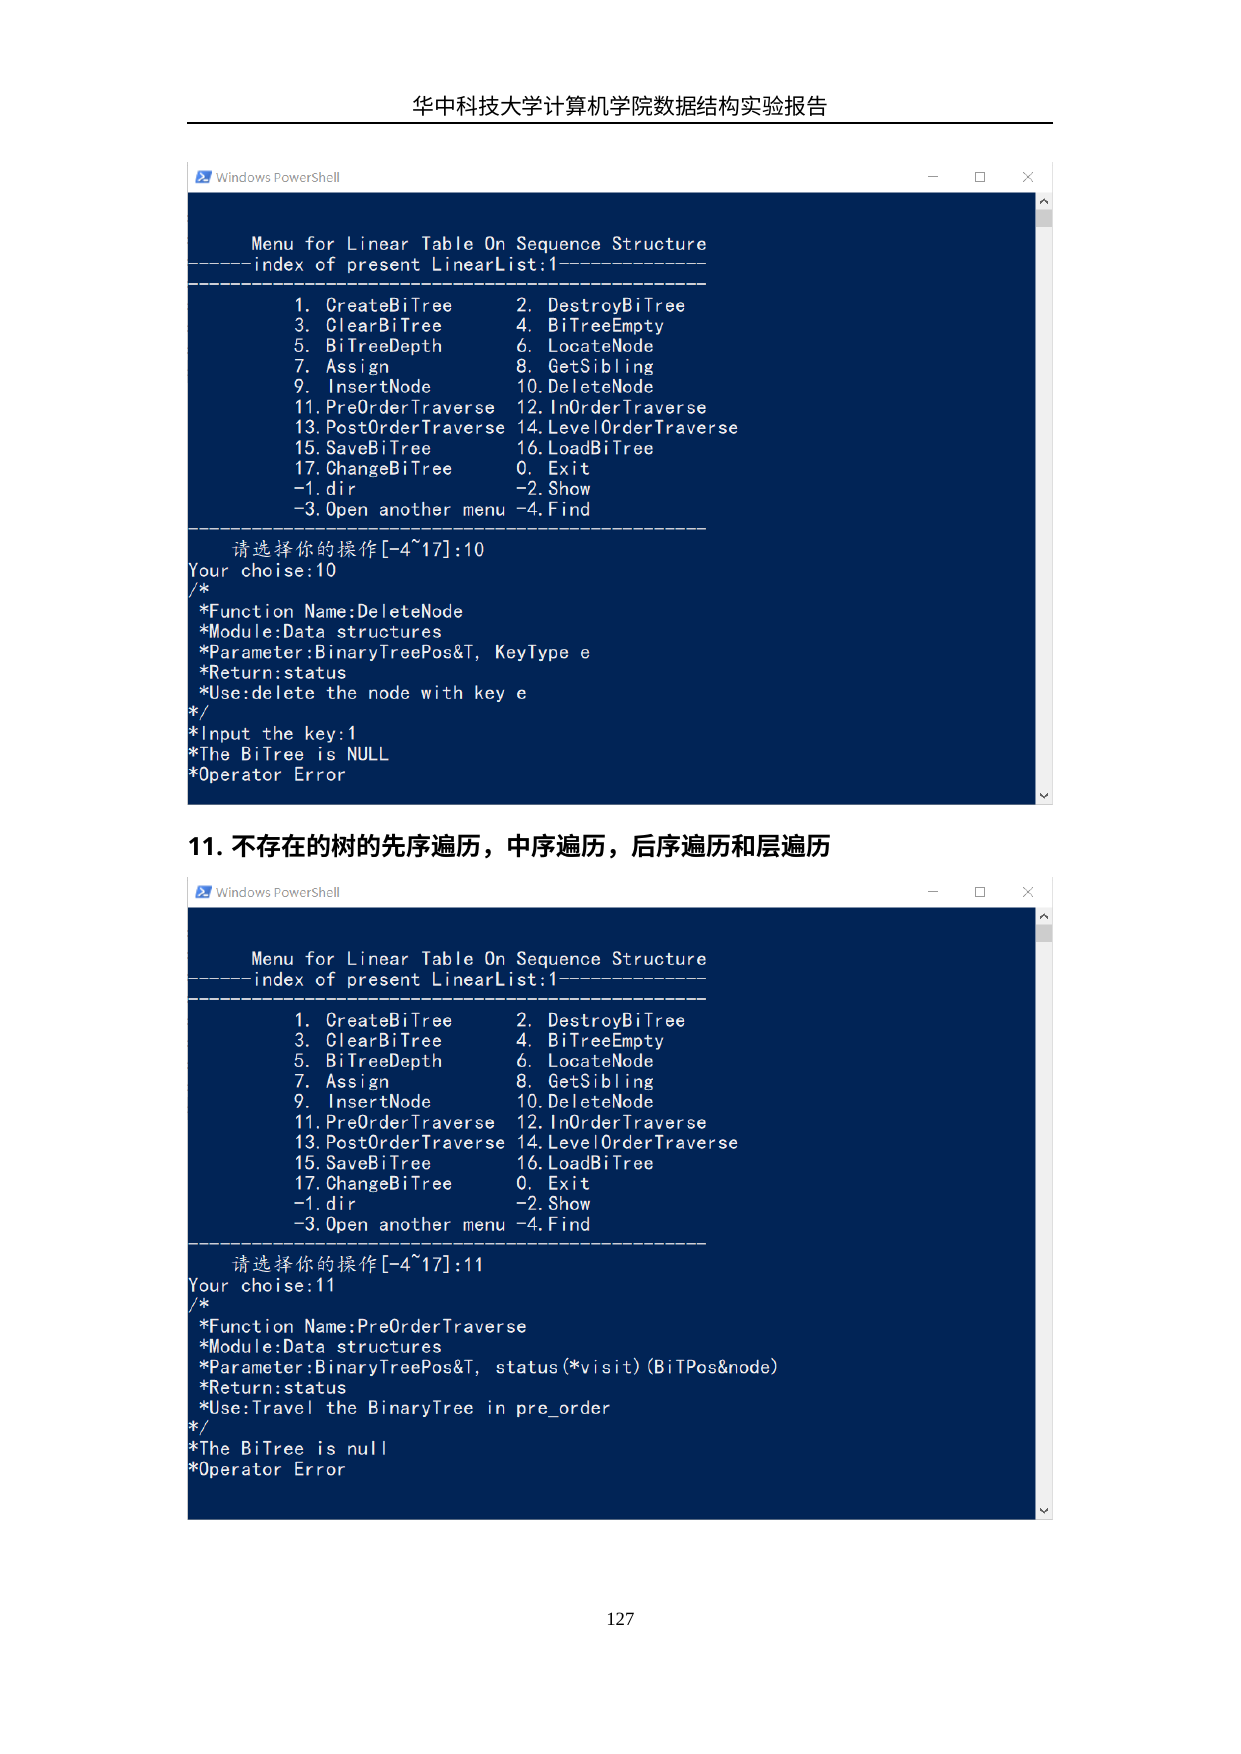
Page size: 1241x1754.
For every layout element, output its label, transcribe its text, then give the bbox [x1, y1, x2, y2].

picture [187, 162, 1053, 805]
list 不存在的树的先序遍历，中序遍历，后序遍历和层遍历 [187, 812, 1053, 877]
picture [187, 877, 1053, 1520]
